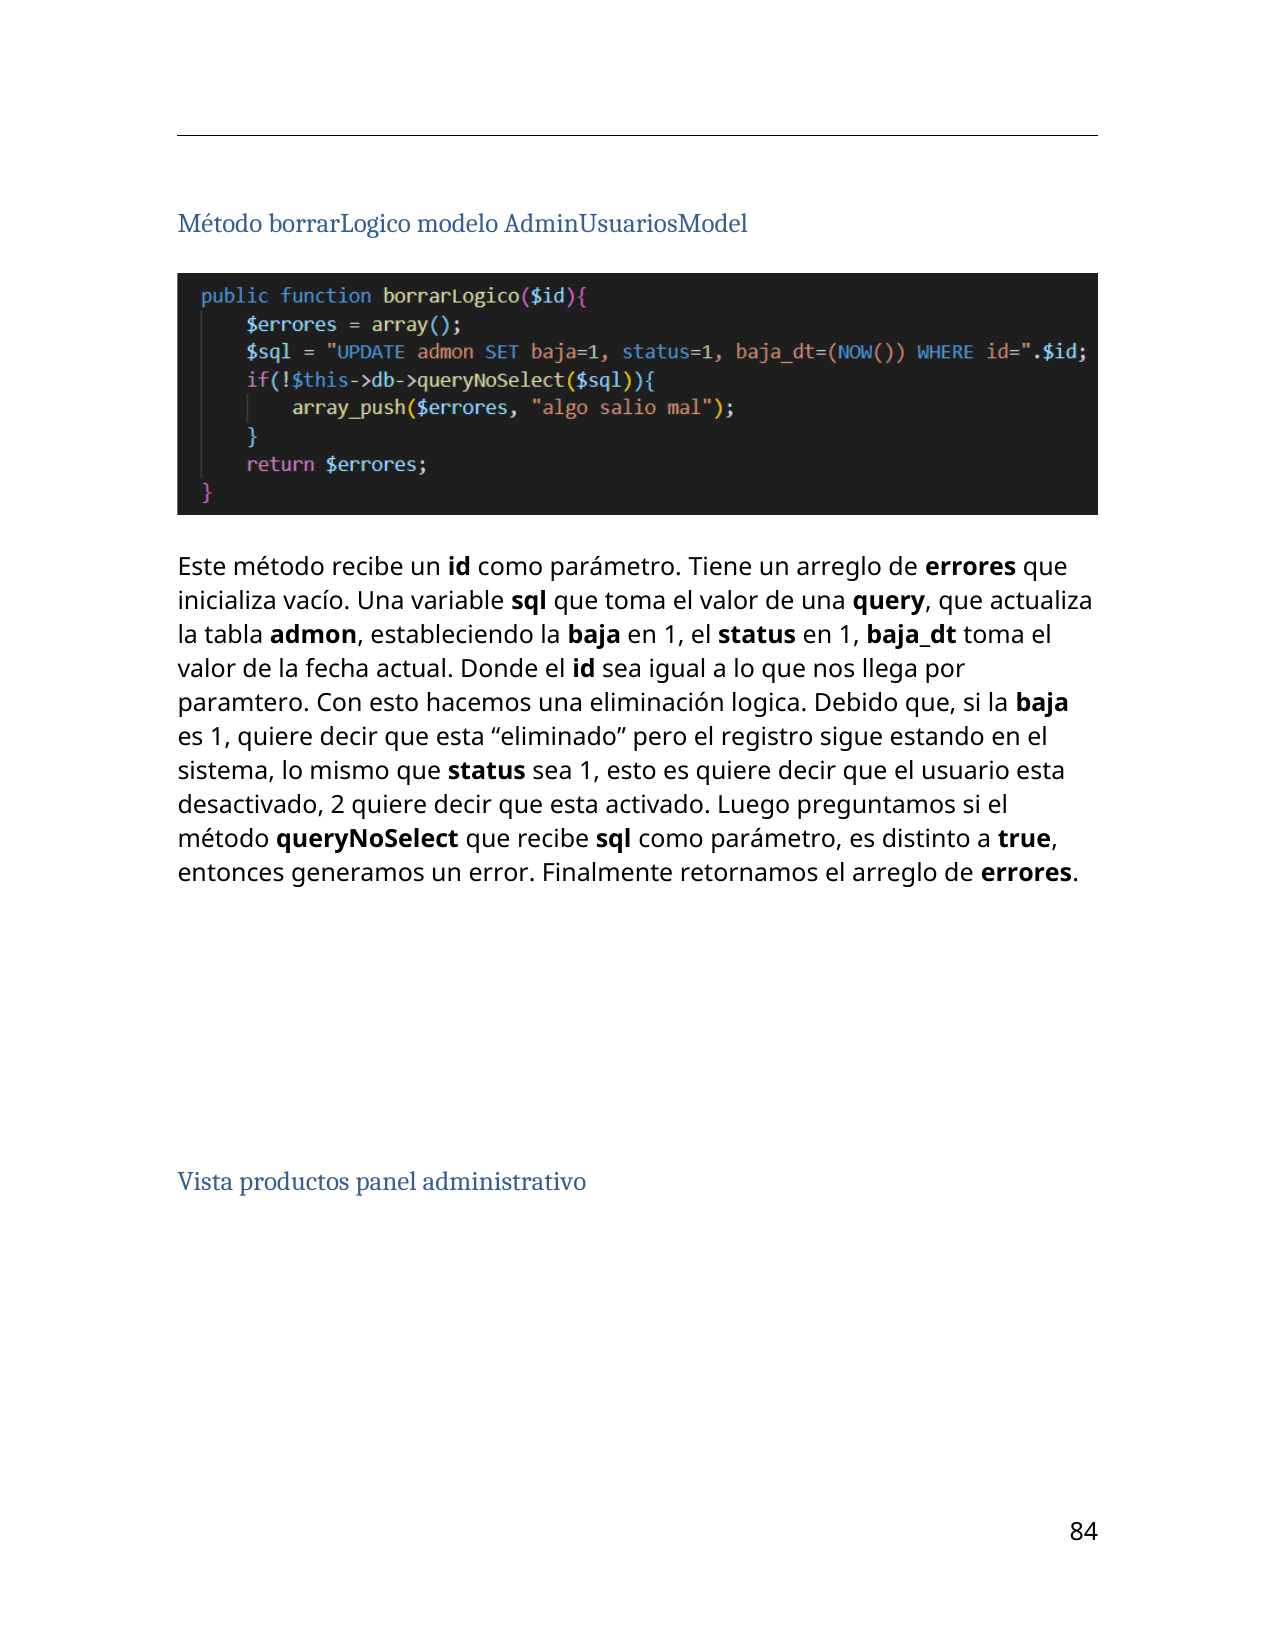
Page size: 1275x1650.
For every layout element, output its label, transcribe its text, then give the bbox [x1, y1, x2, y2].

text Este método recibe un id como parámetro. Tiene un arreglo de errores que inicializa vacío. Una variable sql que toma el valor de una query, que actualiza la tabla admon, estableciendo la baja en 1, el status en 1, baja_dt toma el valor de la fecha actual. Donde el id sea igual a lo que nos llega por paramtero. Con esto hacemos una eliminación logica. Debido que, si la baja es 1, quiere decir que esta “eliminado” pero el registro sigue estando en el sistema, lo mismo que status sea 1, esto es quiere decir que el usuario esta desactivado, 2 quiere decir que esta activado. Luego preguntamos si el método queryNoSelect que recibe sql como parámetro, es distinto a true, entonces generamos un error. Finalmente retornamos el arreglo de errores. [177, 548, 1098, 889]
subtitle Vista productos panel administrativo [177, 1166, 1098, 1197]
subtitle Método borrarLogico modelo AdminUsuariosModel [177, 208, 1098, 239]
picture [177, 273, 1098, 515]
